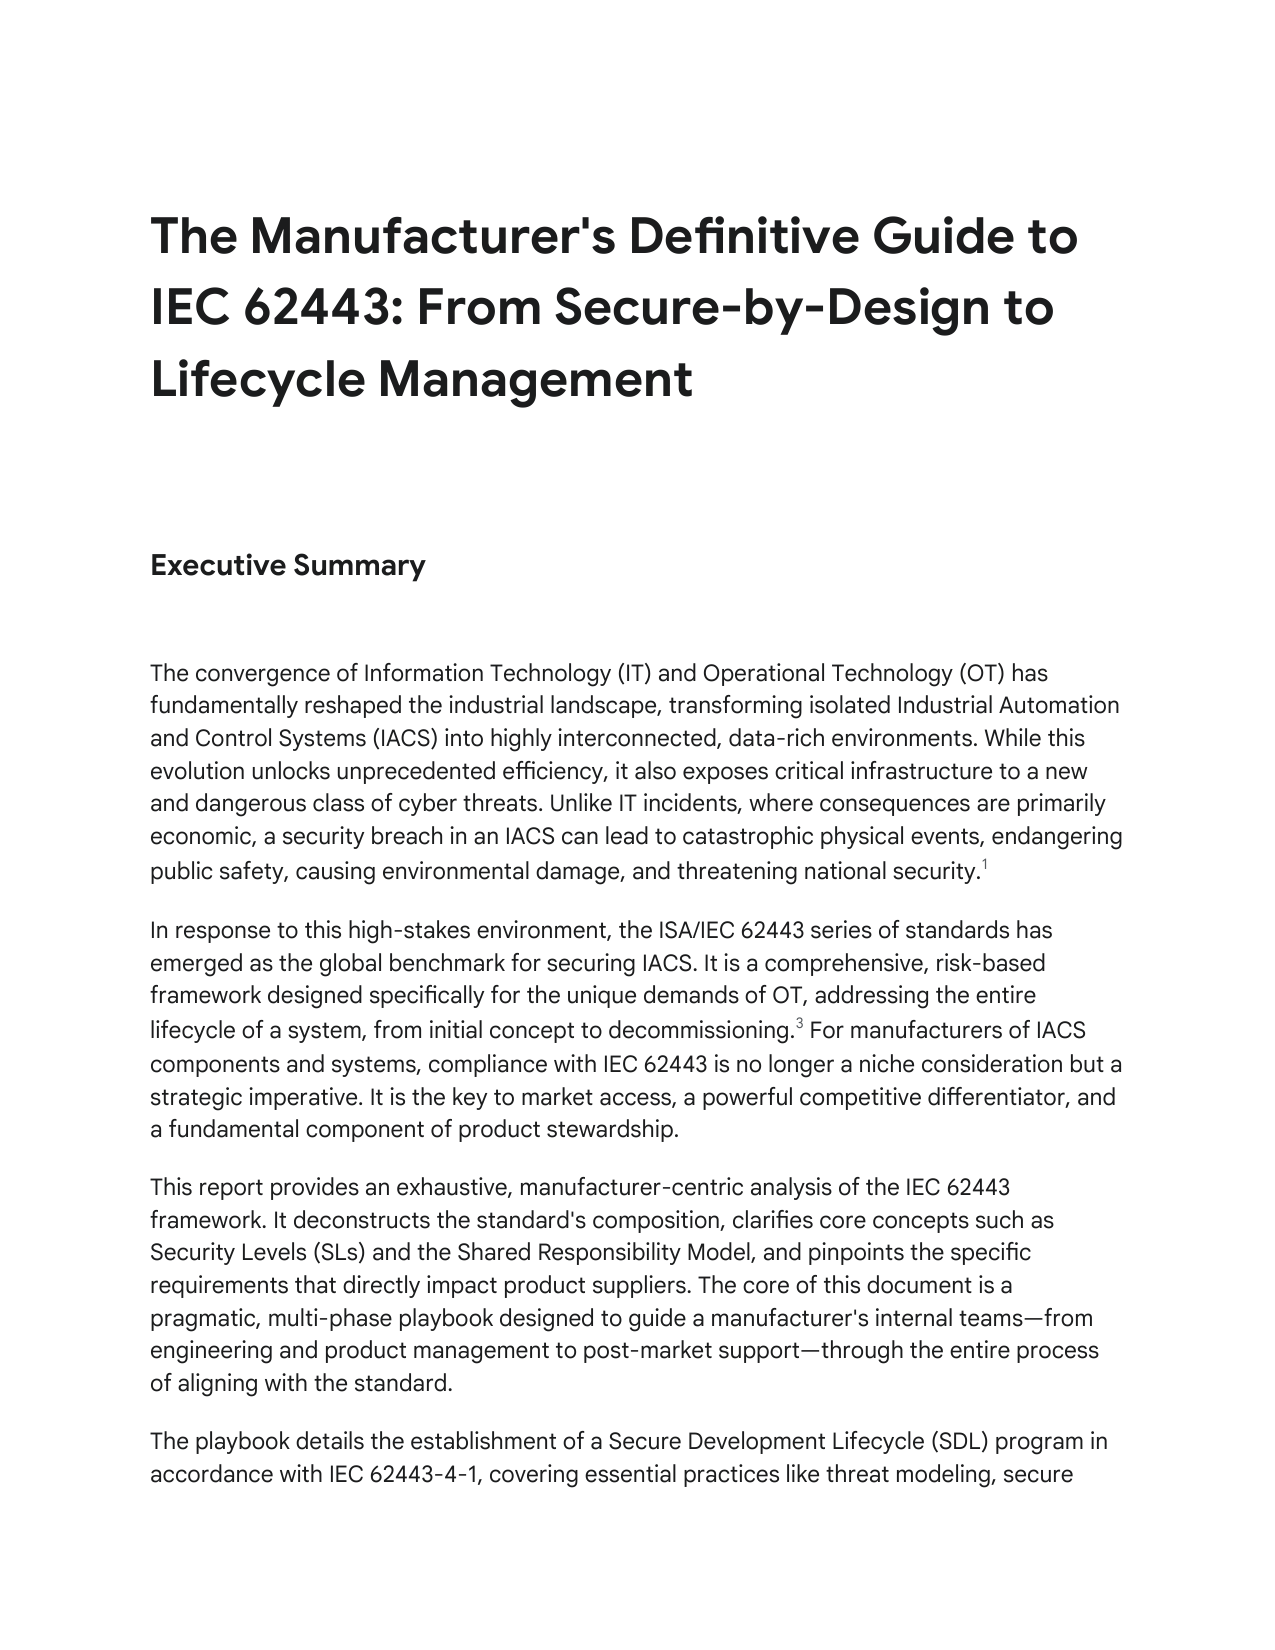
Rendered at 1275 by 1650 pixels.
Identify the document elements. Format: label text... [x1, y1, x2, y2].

text This report provides an exhaustive, manufacturer-centric analysis of the IEC 62443 framework. It deconstructs the standard's composition, clarifies core concepts such as Security Levels (SLs) and the Shared Responsibility Model, and pinpoints the specific requirements that directly impact product suppliers. The core of this document is a pragmatic, multi-phase playbook designed to guide a manufacturer's internal teams—from engineering and product management to post-market support—through the entire process of aligning with the standard. [150, 1173, 1125, 1398]
text The convergence of Information Technology (IT) and Operational Technology (OT) has fundamentally reshaped the industrial landscape, transforming isolated Industrial Automation and Control Systems (IACS) into highly interconnected, data-rich environments. While this evolution unlocks unprecedented efficiency, it also exposes critical infrastructure to a new and dangerous class of cyber threats. Unlike IT incidents, where consequences are primarily economic, a security breach in an IACS can lead to catastrophic physical events, endangering public safety, causing environmental damage, and threatening national security.1 [150, 659, 1125, 887]
subtitle The Manufacturer's Definitive Guide to IEC 62443: From Secure-by-Design to Lifecycle Management [150, 205, 1125, 410]
subtitle Executive Summary [150, 547, 1125, 583]
text In response to this high-stakes environment, the ISA/IEC 62443 series of standards has emerged as the global benchmark for securing IACS. It is a comprehensive, risk-based framework designed specifically for the unique demands of OT, addressing the entire lifecycle of a system, from initial concept to decommissioning.3 For manufacturers of IACS components and systems, compliance with IEC 62443 is no longer a niche consideration but a strategic imperative. It is the key to market access, a powerful competitive differentiator, and a fundamental component of product stewardship. [150, 916, 1125, 1144]
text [150, 1427, 1125, 1489]
